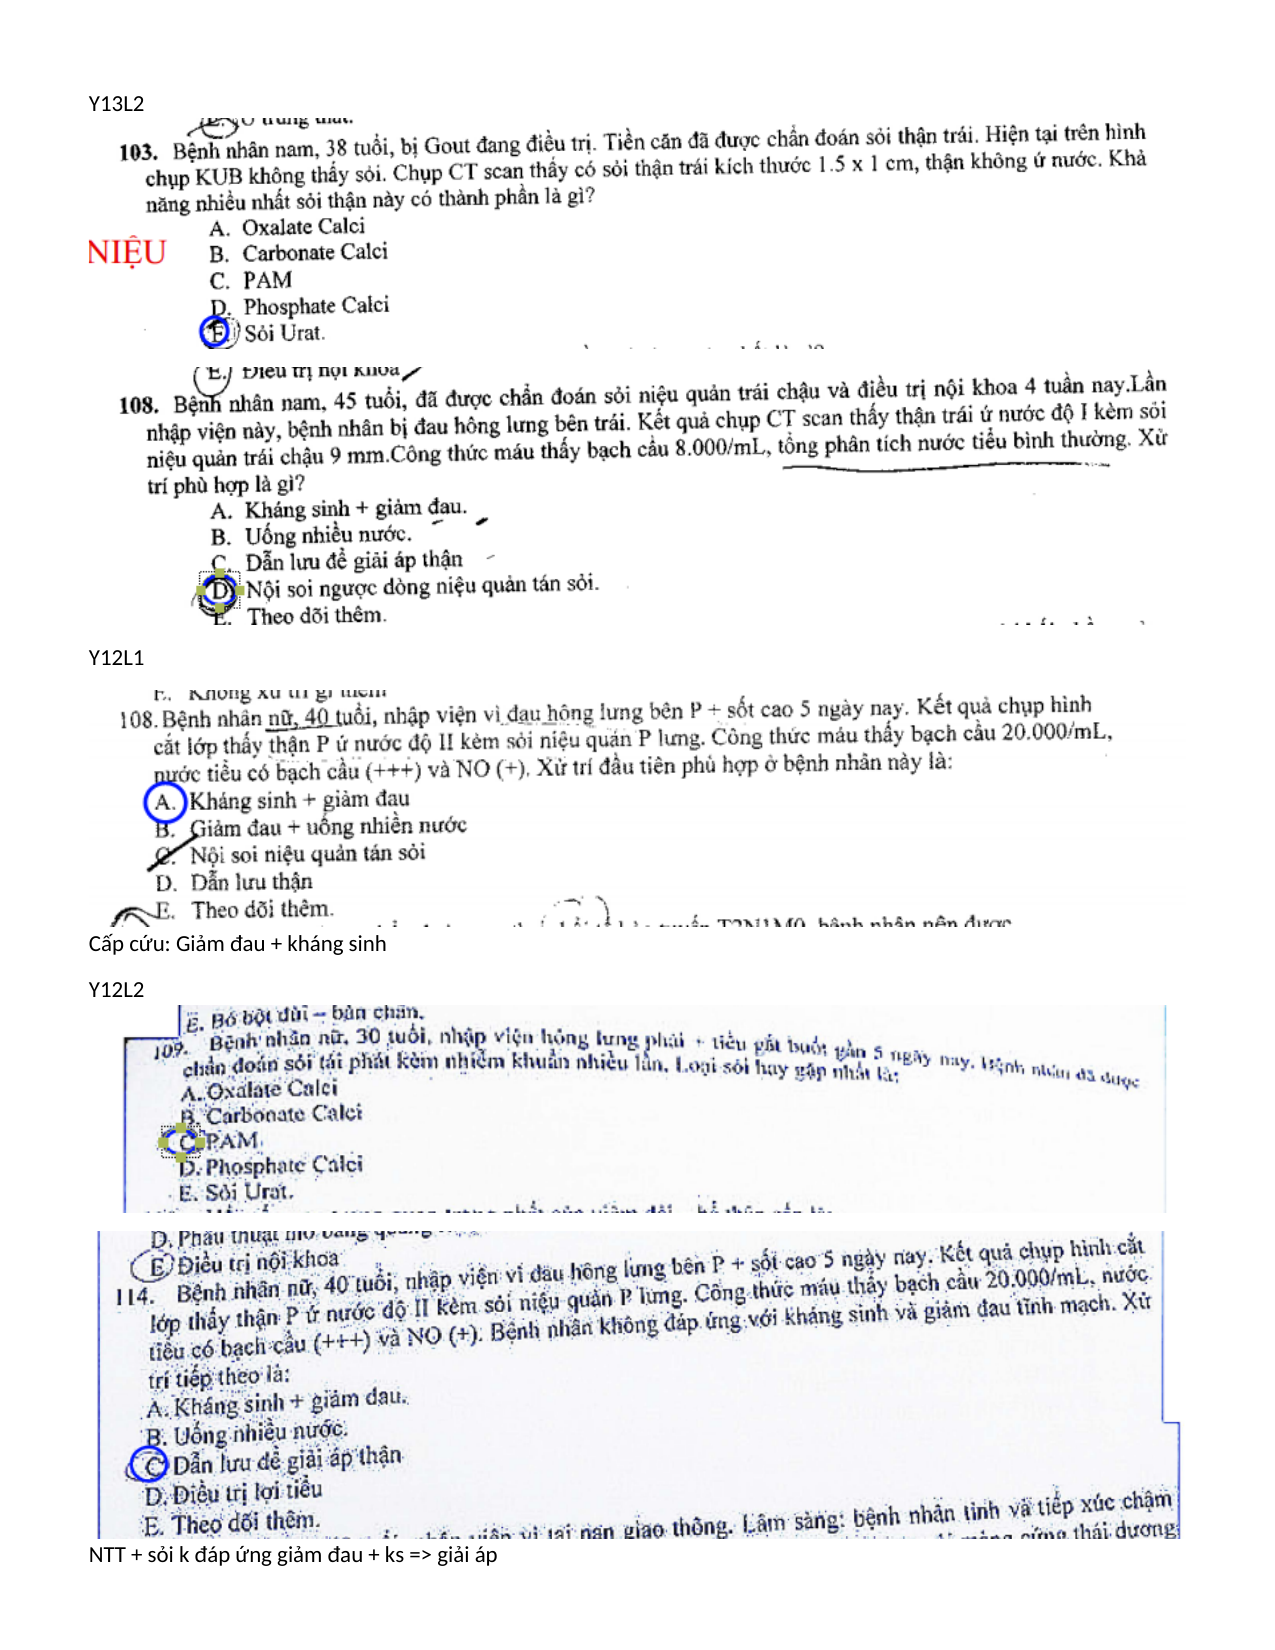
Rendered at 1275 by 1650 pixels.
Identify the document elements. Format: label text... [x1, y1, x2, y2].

picture [88, 690, 1187, 927]
text Y13L2 [89, 89, 1186, 118]
picture [88, 1231, 1187, 1539]
text Y12L1Cấp cứu: Giảm đau + kháng sinh [89, 927, 1186, 957]
picture [88, 367, 1187, 625]
text Y12L2 [89, 976, 1186, 1005]
picture [88, 1005, 1187, 1213]
text NTT + sỏi k đáp ứng giảm đau + ks => giải áp [89, 1539, 1186, 1569]
text Y12L1Cấp cứu: Giảm đau + kháng sinh [89, 643, 1186, 690]
picture [88, 118, 1187, 349]
